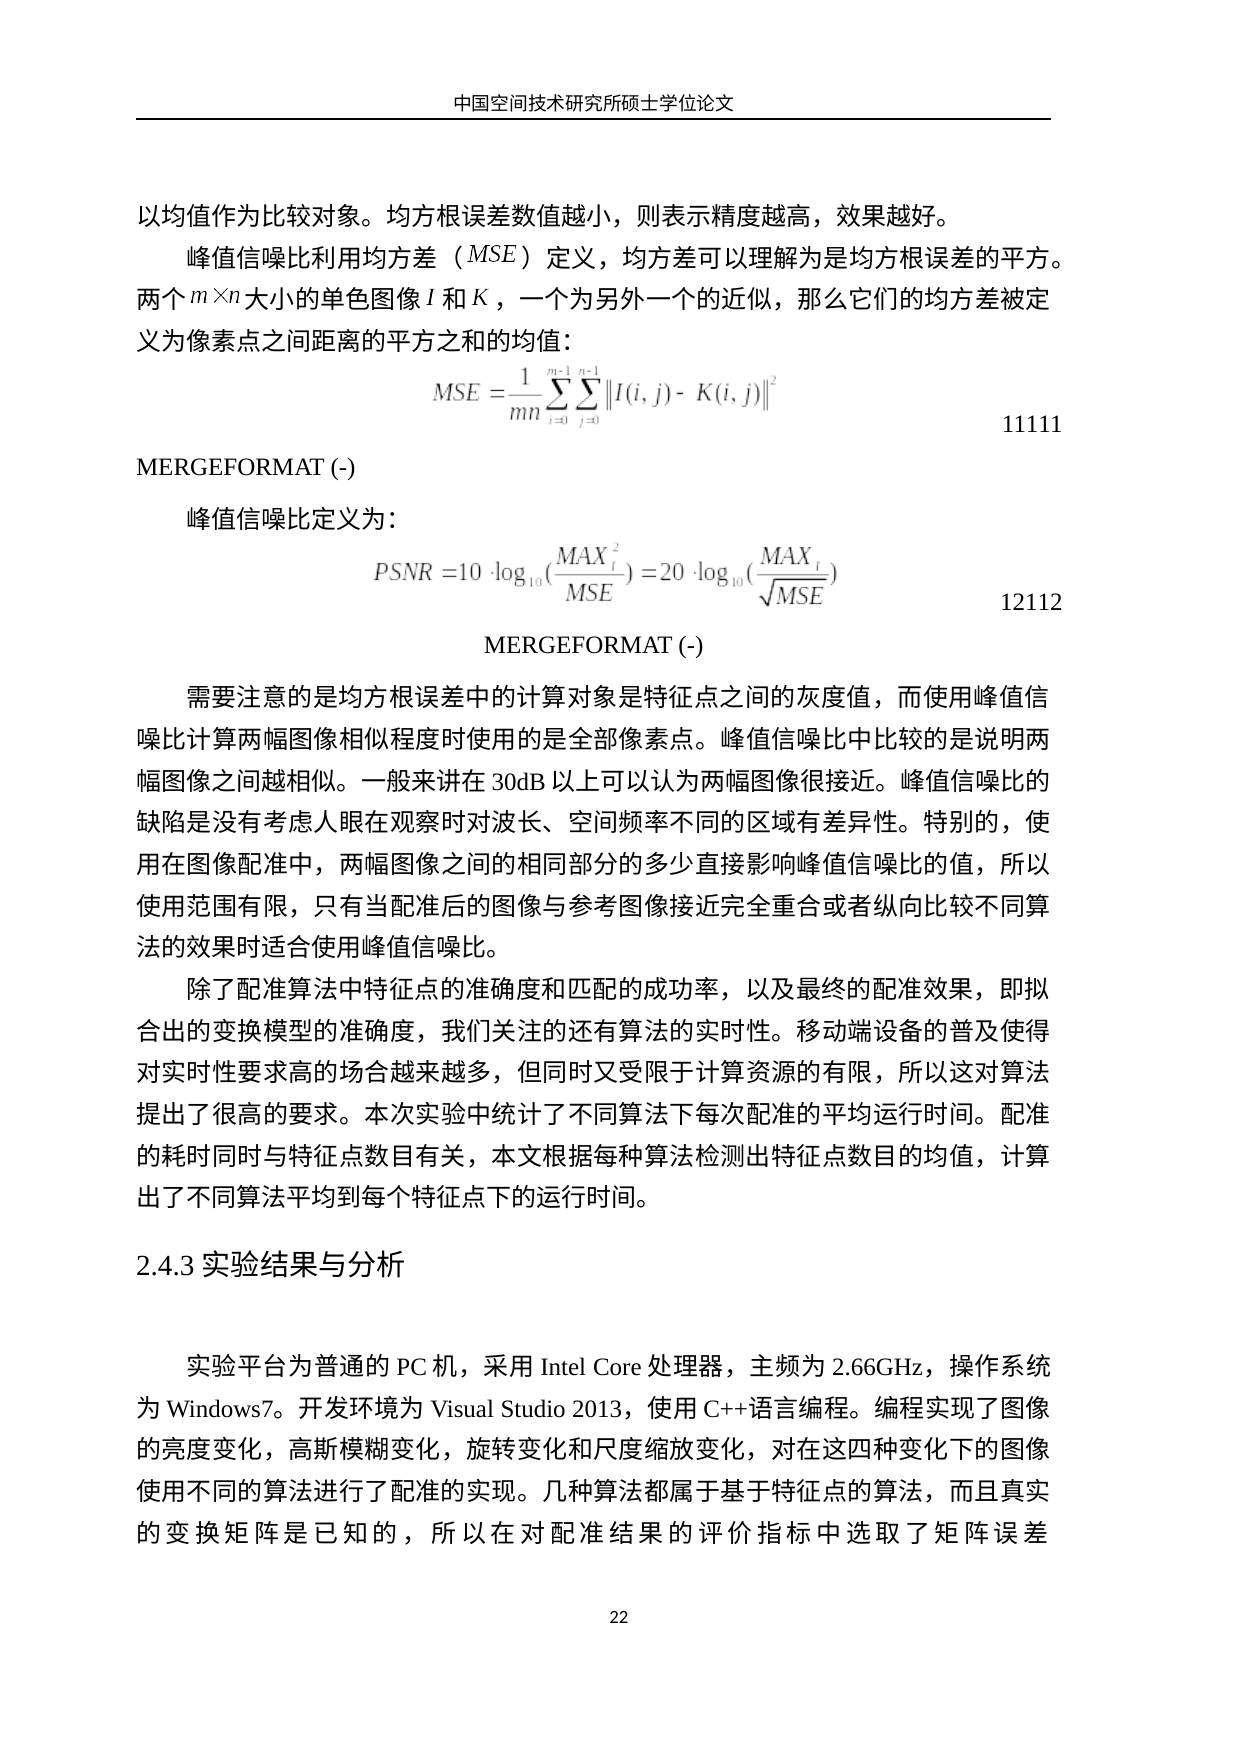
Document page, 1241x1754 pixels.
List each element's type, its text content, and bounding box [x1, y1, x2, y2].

text 需要注意的是均方根误差中的计算对象是特征点之间的灰度值，而使用峰值信噪比计算两幅图像相似程度时使用的是全部像素点。峰值信噪比中比较的是说明两幅图像之间越相似。一般来讲在30dB以上可以认为两幅图像很接近。峰值信噪比的缺陷是没有考虑人眼在观察时对波长、空间频率不同的区域有差异性。特别的，使用在图像配准中，两幅图像之间的相同部分的多少直接影响峰值信噪比的值，所以使用范围有限，只有当配准后的图像与参考图像接近完全重合或者纵向比较不同算法的效果时适合使用峰值信噪比。 [136, 673, 1051, 965]
list 峰值信噪比利用均方差（）定义，均方差可以理解为是均方根误差的平方。两个大小的单色图像和，一个为另外一个的近似，那么它们的均方差被定义为像素点之间距离的平方之和的均值： [136, 234, 1051, 359]
text 式中，为参考图像上的点的坐标，为待配准图像点的坐标，表示图像间的变换关系，为最终的匹配点数目。的形式与标准差类似，不同的是均方根误差每次比较的是数值对，而标准差为了表示数据本身的离散程度，每次以均值作为比较对象。均方根误差数值越小，则表示精度越高，效果越好。 [136, 192, 1051, 234]
list 峰值信噪比定义为： [136, 495, 1051, 537]
text 除了配准算法中特征点的准确度和匹配的成功率，以及最终的配准效果，即拟合出的变换模型的准确度，我们关注的还有算法的实时性。移动端设备的普及使得对实时性要求高的场合越来越多，但同时又受限于计算资源的有限，所以这对算法提出了很高的要求。本次实验中统计了不同算法下每次配准的平均运行时间。配准的耗时同时与特征点数目有关，本文根据每种算法检测出特征点数目的均值，计算出了不同算法平均到每个特征点下的运行时间。 [136, 965, 1051, 1215]
subtitle 2.4.3 实验结果与分析 [136, 1242, 1051, 1284]
